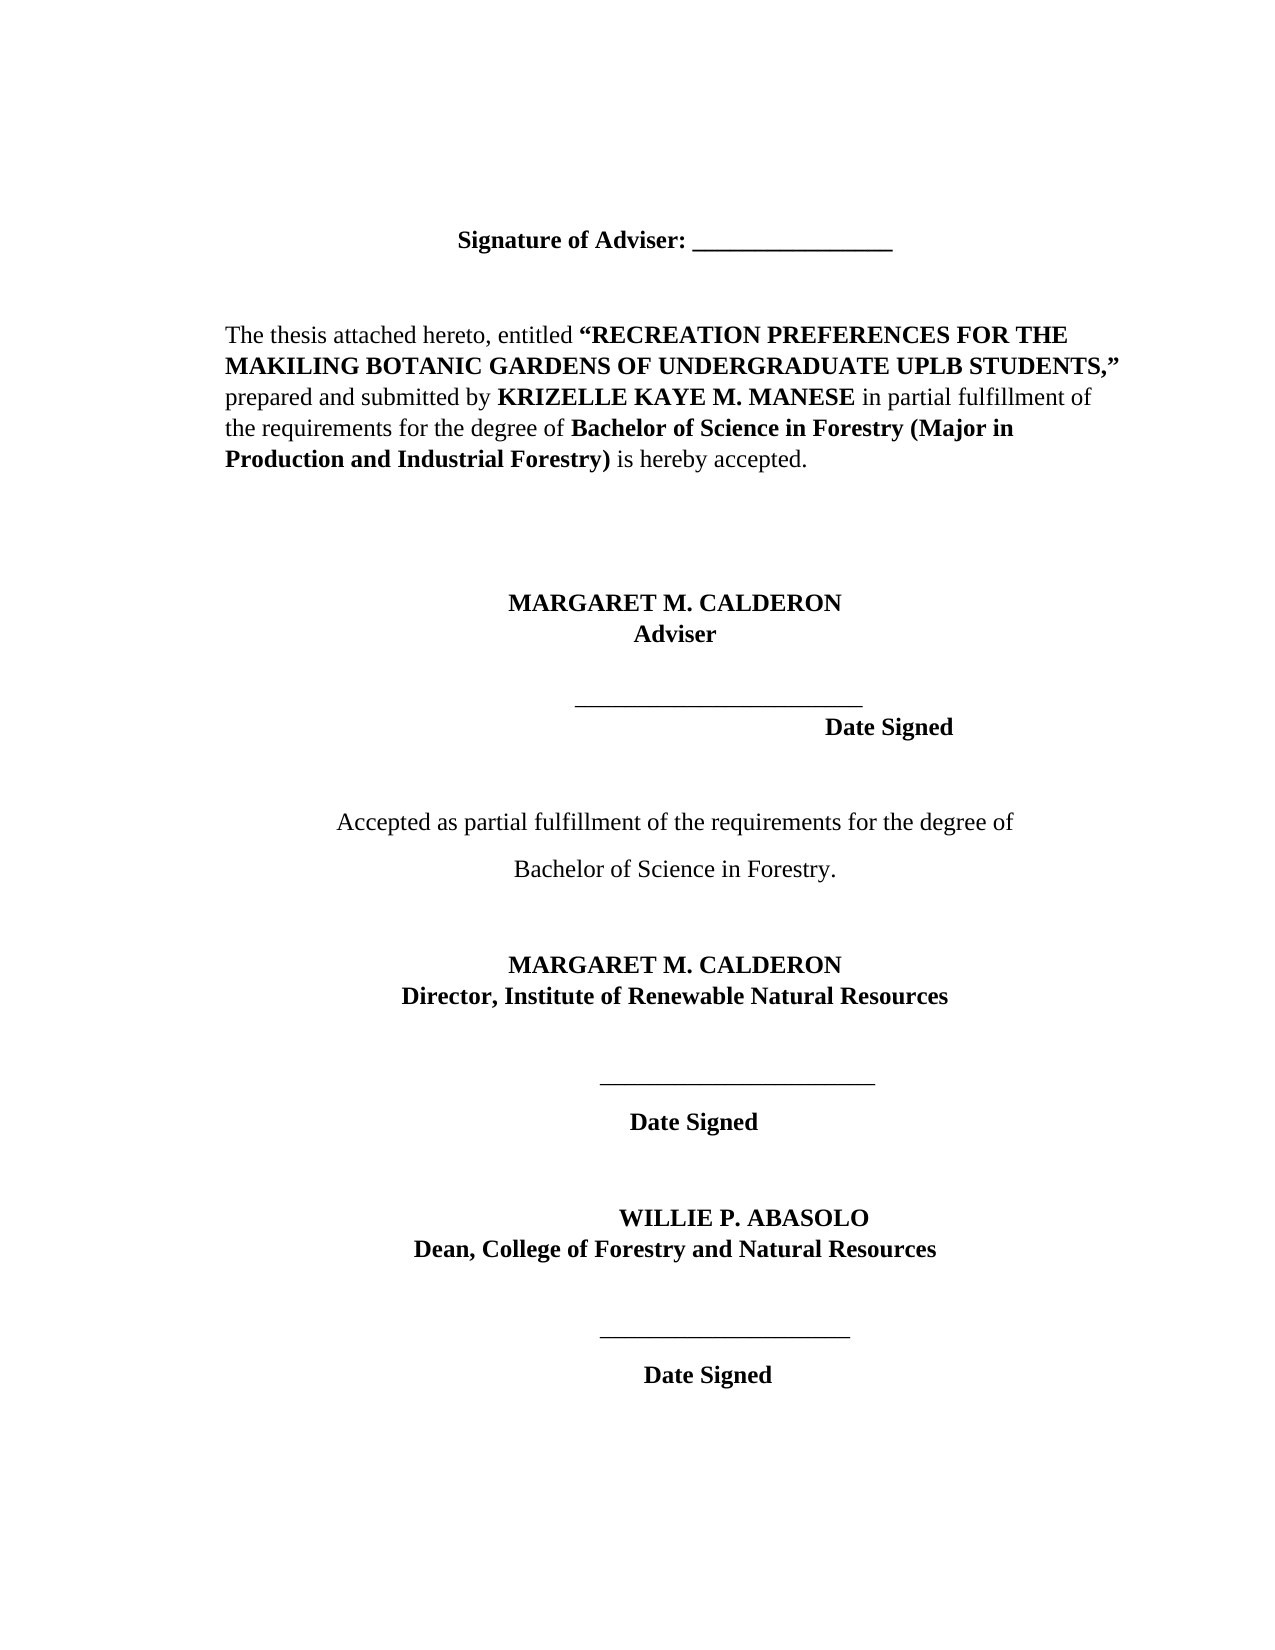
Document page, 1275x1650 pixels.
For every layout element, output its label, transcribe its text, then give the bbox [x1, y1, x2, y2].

text ______________________ [225, 1059, 1125, 1088]
text Accepted as partial fulfillment of the requirements for the degree of [225, 807, 1125, 835]
text Signature of Adviser: ________________ [225, 225, 1125, 254]
text Director, Institute of Renewable Natural Resources [225, 981, 1125, 1009]
text MARGARET M. CALDERON [225, 950, 1125, 978]
text Adviser [225, 619, 1125, 647]
text _______________________ Date Signed [225, 681, 1125, 741]
text ____________________ [225, 1312, 1125, 1341]
text MARGARET M. CALDERON [225, 588, 1125, 616]
text Date Signed [225, 1360, 1125, 1389]
text Date Signed [225, 1107, 1125, 1136]
text The thesis attached hereto, entitled “RECREATION PREFERENCES FOR THE MAKILING BOTANIC GARDENS OF UNDERGRADUATE UPLB STUDENTS,” prepared and submitted by KRIZELLE KAYE M. MANESE in partial fulfillment of the requirements for the degree of Bachelor of Science in Forestry (Major in Production and Industrial Forestry) is hereby accepted. [225, 320, 1125, 473]
text Bachelor of Science in Forestry. [225, 854, 1125, 883]
text WILLIE P. ABASOLO [225, 1203, 1125, 1231]
text Dean, College of Forestry and Natural Resources [225, 1234, 1125, 1262]
